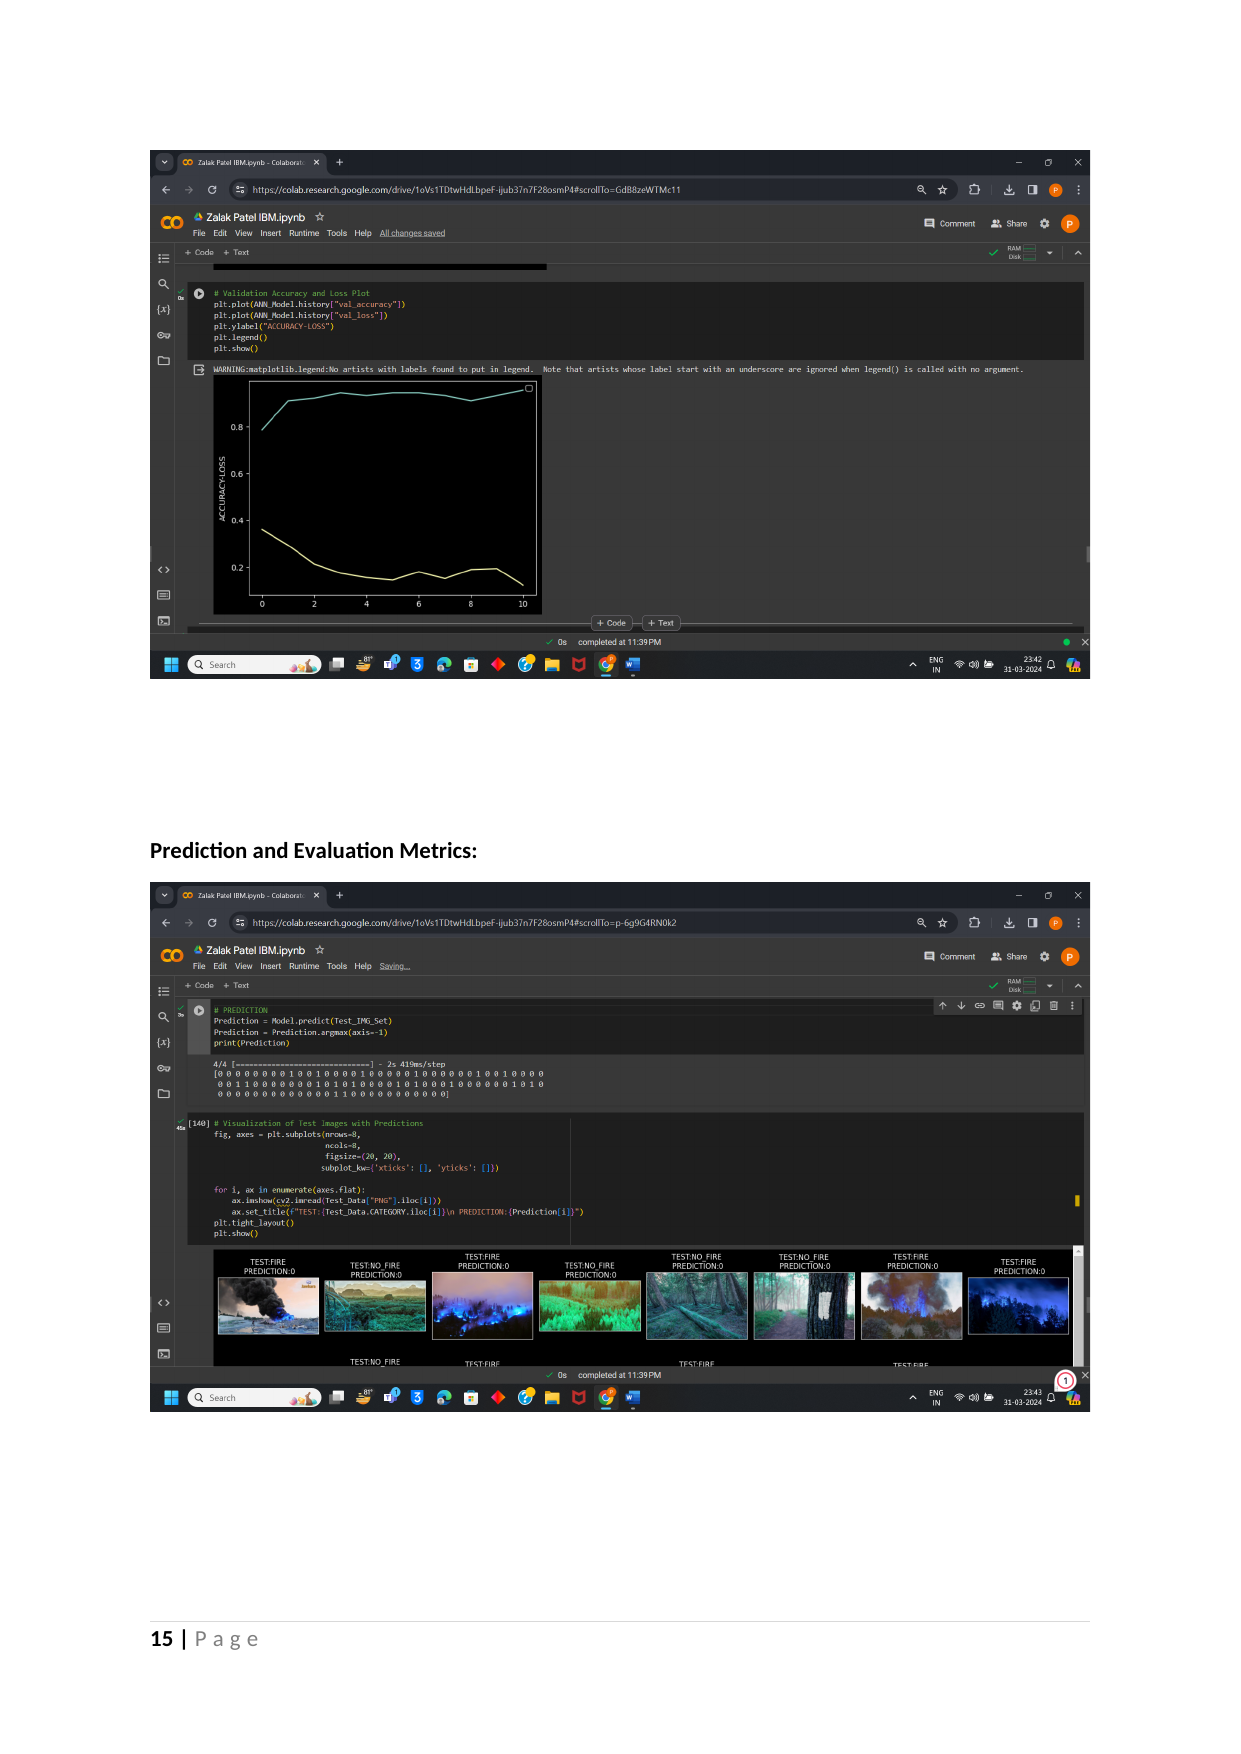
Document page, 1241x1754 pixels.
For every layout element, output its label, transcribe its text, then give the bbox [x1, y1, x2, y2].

text Prediction and Evaluation Metrics: [150, 836, 1090, 864]
picture [150, 882, 1091, 1412]
picture [150, 150, 1091, 679]
